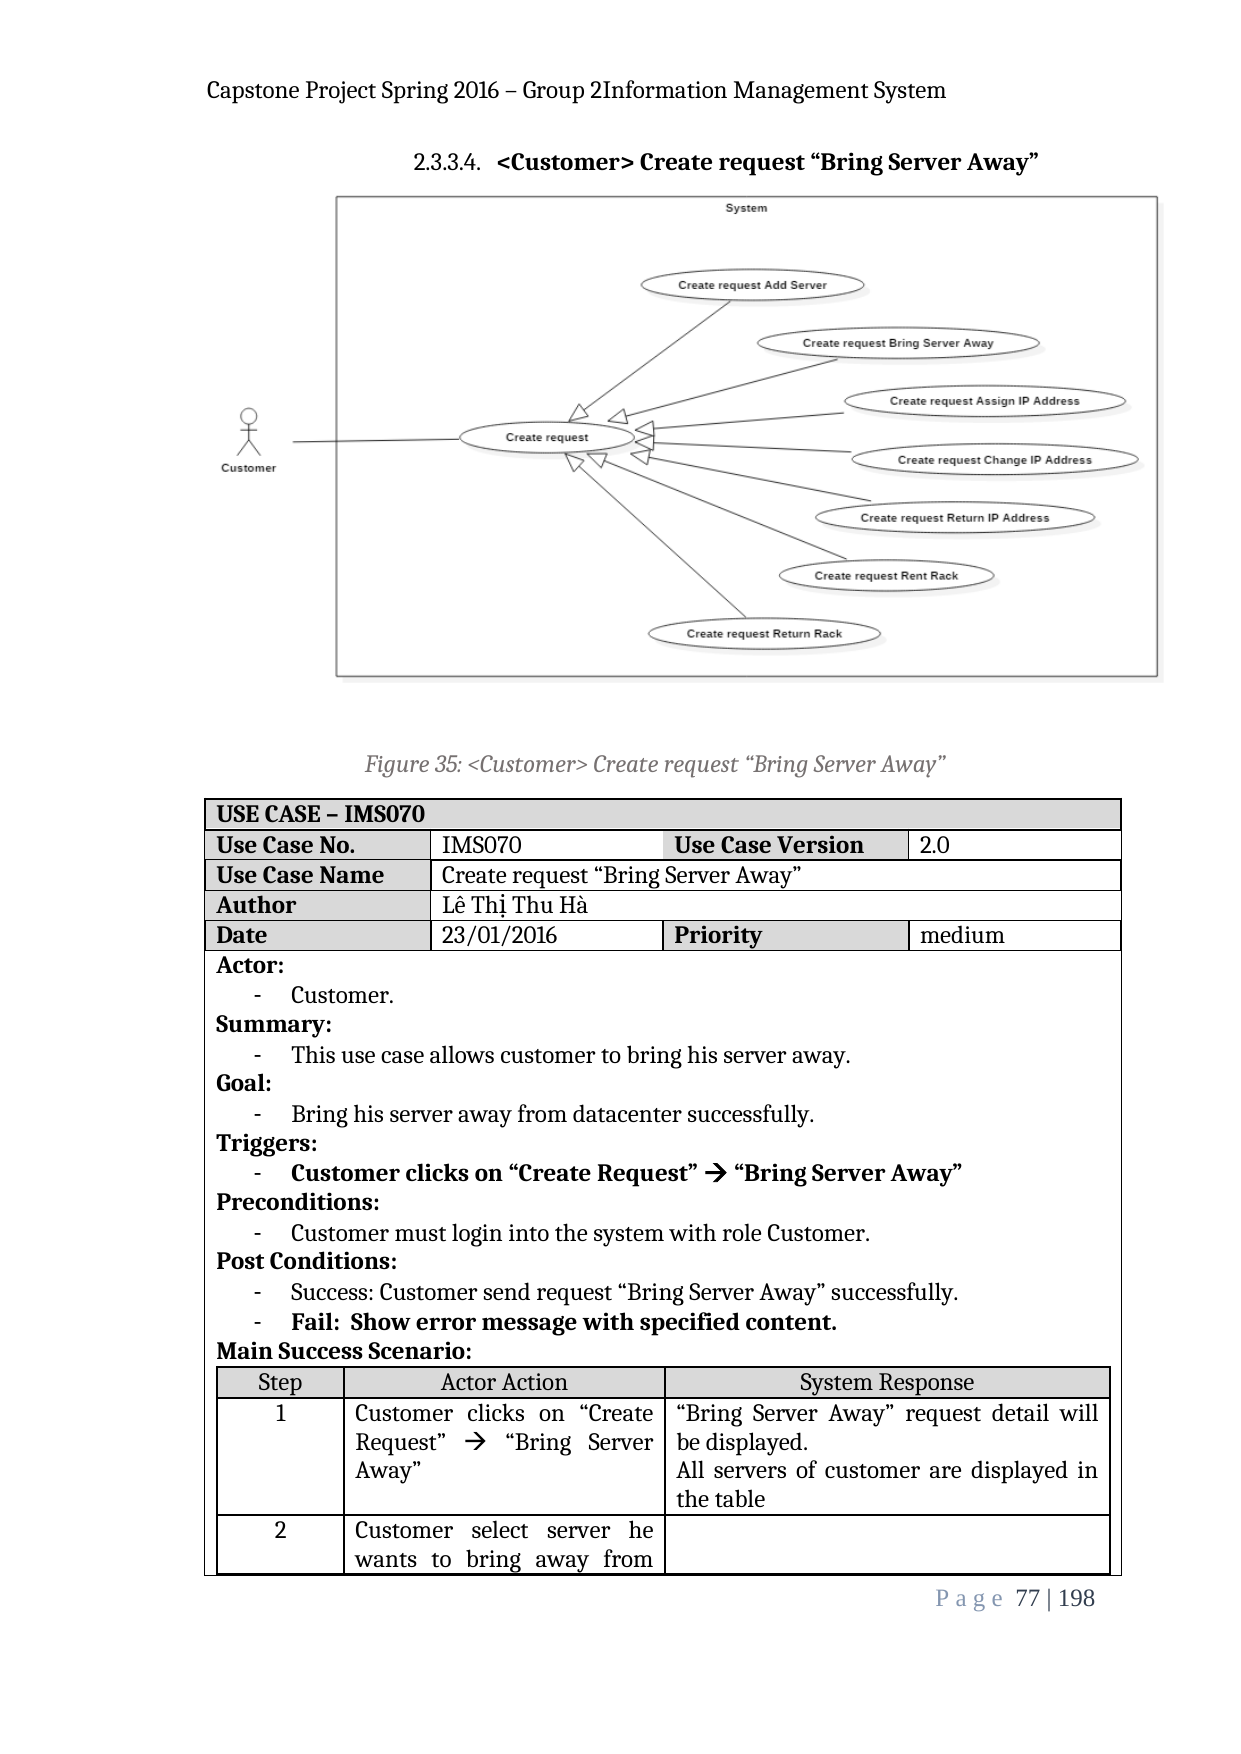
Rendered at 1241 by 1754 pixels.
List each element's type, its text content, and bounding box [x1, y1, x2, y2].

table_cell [205, 951, 1121, 1575]
table_cell 2.0 [909, 831, 1121, 859]
table_cell Create request “Bring Server Away” [432, 861, 1120, 890]
table_cell Date [206, 921, 430, 950]
table_cell medium [910, 921, 1120, 950]
table_cell Use Case Name [206, 860, 430, 890]
picture [206, 180, 1182, 700]
subtitle <Customer> Create request “Bring Server Away” [413, 148, 1122, 176]
table_header USE CASE – IMS070 [206, 800, 1120, 828]
text Figure 35: <Customer> Create request “Bring Server Away” [207, 750, 1122, 779]
table_cell 23/01/2016 [432, 921, 662, 950]
table_cell Use Case No. [205, 831, 430, 859]
table_cell IMS070 [431, 831, 663, 859]
table_cell Priority [664, 921, 908, 950]
table_cell Author [205, 891, 430, 920]
table_cell Lê Thị Thu Hà [431, 891, 1121, 920]
table_cell Use Case Version [663, 831, 908, 859]
